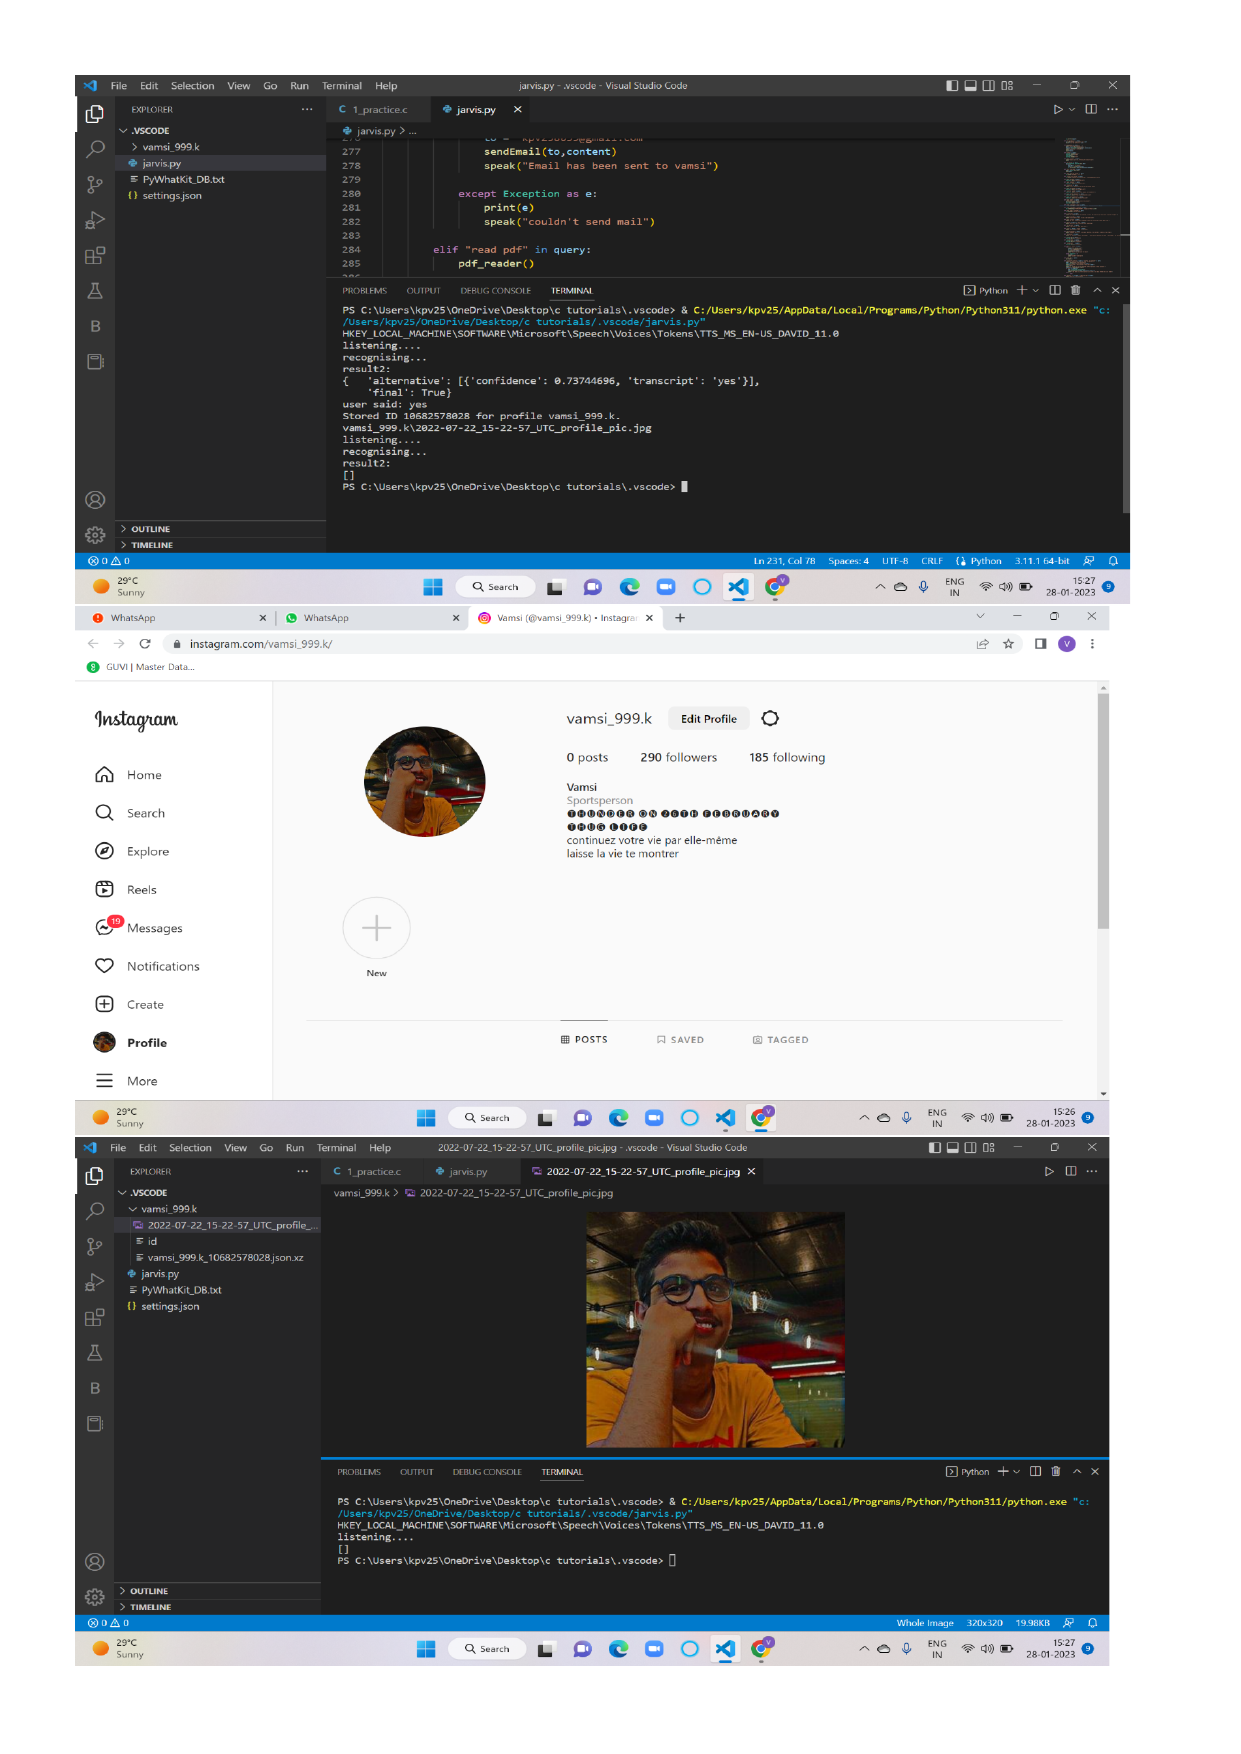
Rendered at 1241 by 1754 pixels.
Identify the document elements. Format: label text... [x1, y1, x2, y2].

picture [75, 606, 1110, 1135]
picture [75, 75, 1131, 604]
picture [75, 1137, 1110, 1666]
